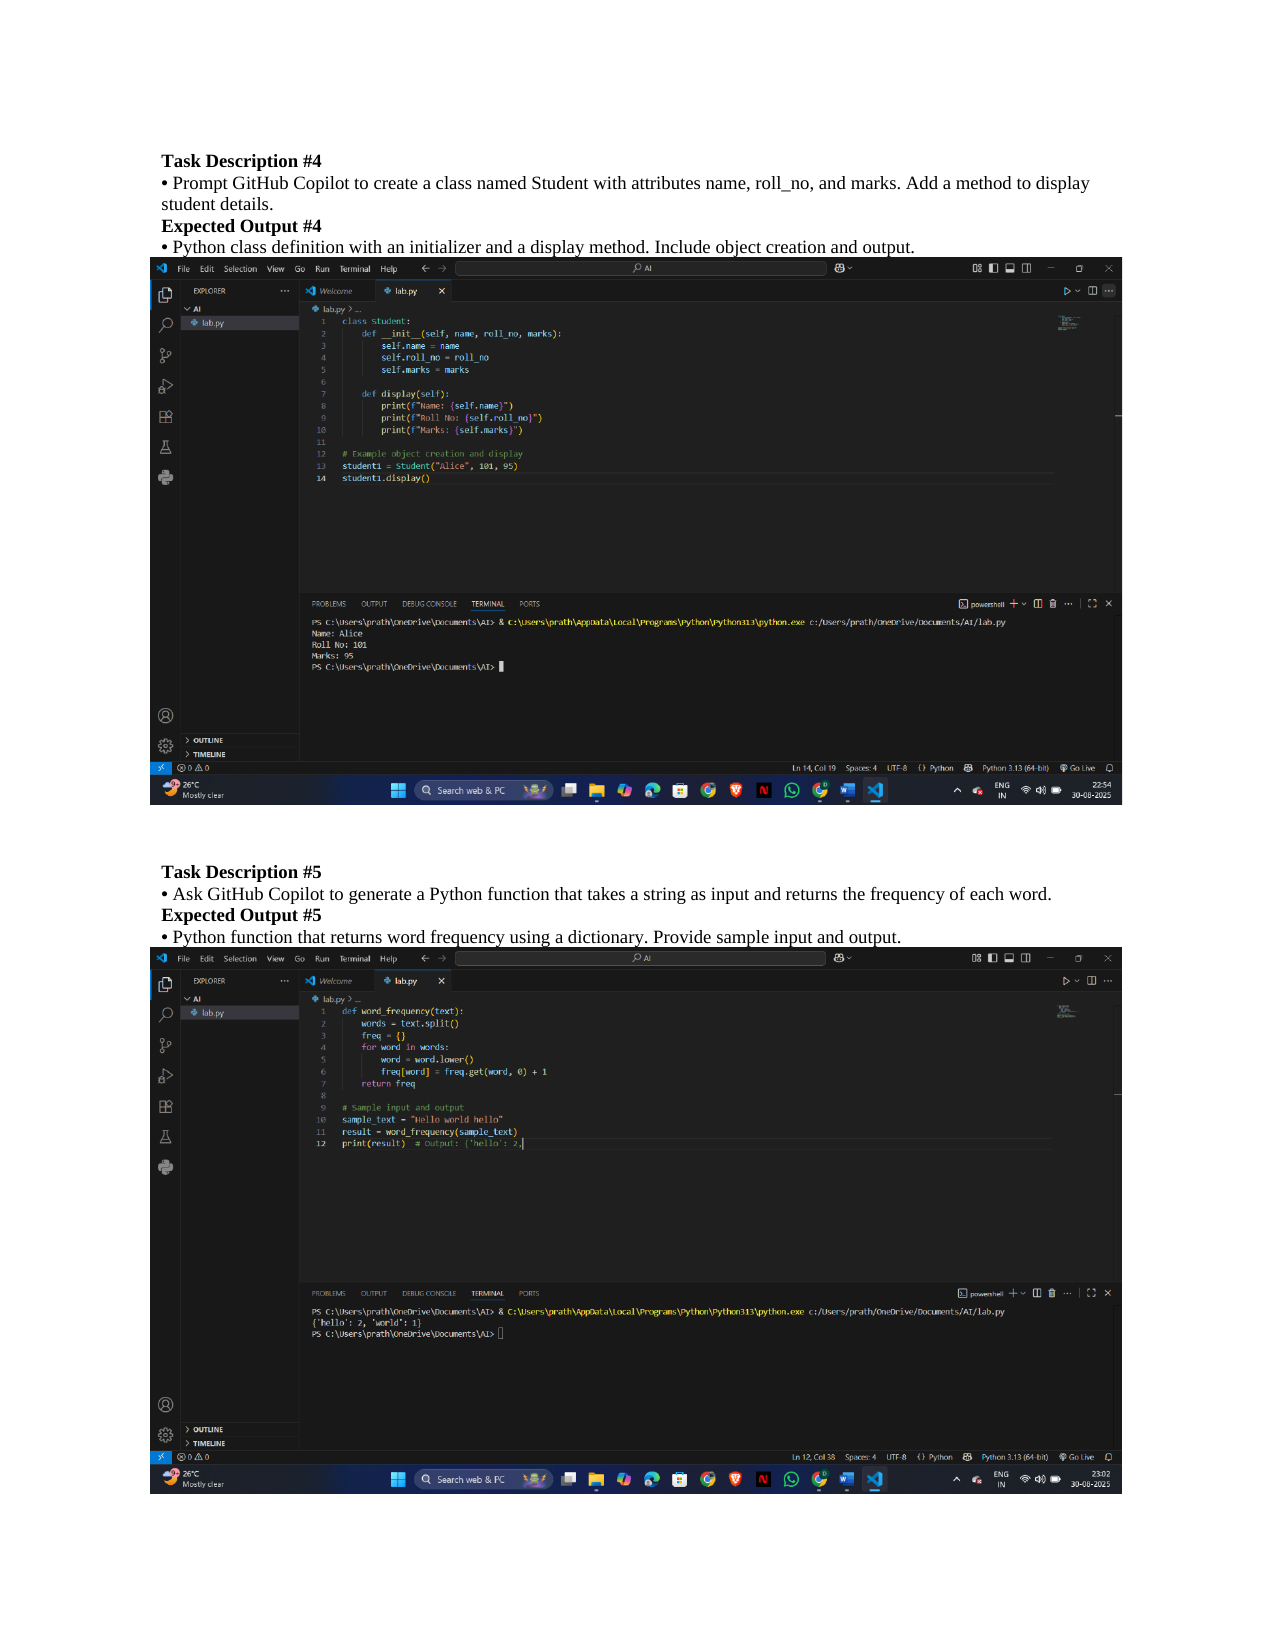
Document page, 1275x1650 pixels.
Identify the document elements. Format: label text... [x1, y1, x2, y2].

text Task Description #4 • Prompt GitHub Copilot to create a class named Student with attributes name, roll_no, and marks. Add a method to display student details. [161, 150, 1125, 215]
text Expected Output #4 • Python class definition with an initializer and a display method. Include object creation and output. [161, 215, 1125, 258]
picture [150, 947, 1122, 1494]
text Expected Output #5 • Python function that returns word frequency using a dictionary. Provide sample input and output. [161, 904, 1125, 947]
text Task Description #5 • Ask GitHub Copilot to generate a Python function that takes a string as input and returns the frequency of each word. [161, 861, 1125, 904]
picture [150, 257, 1123, 805]
